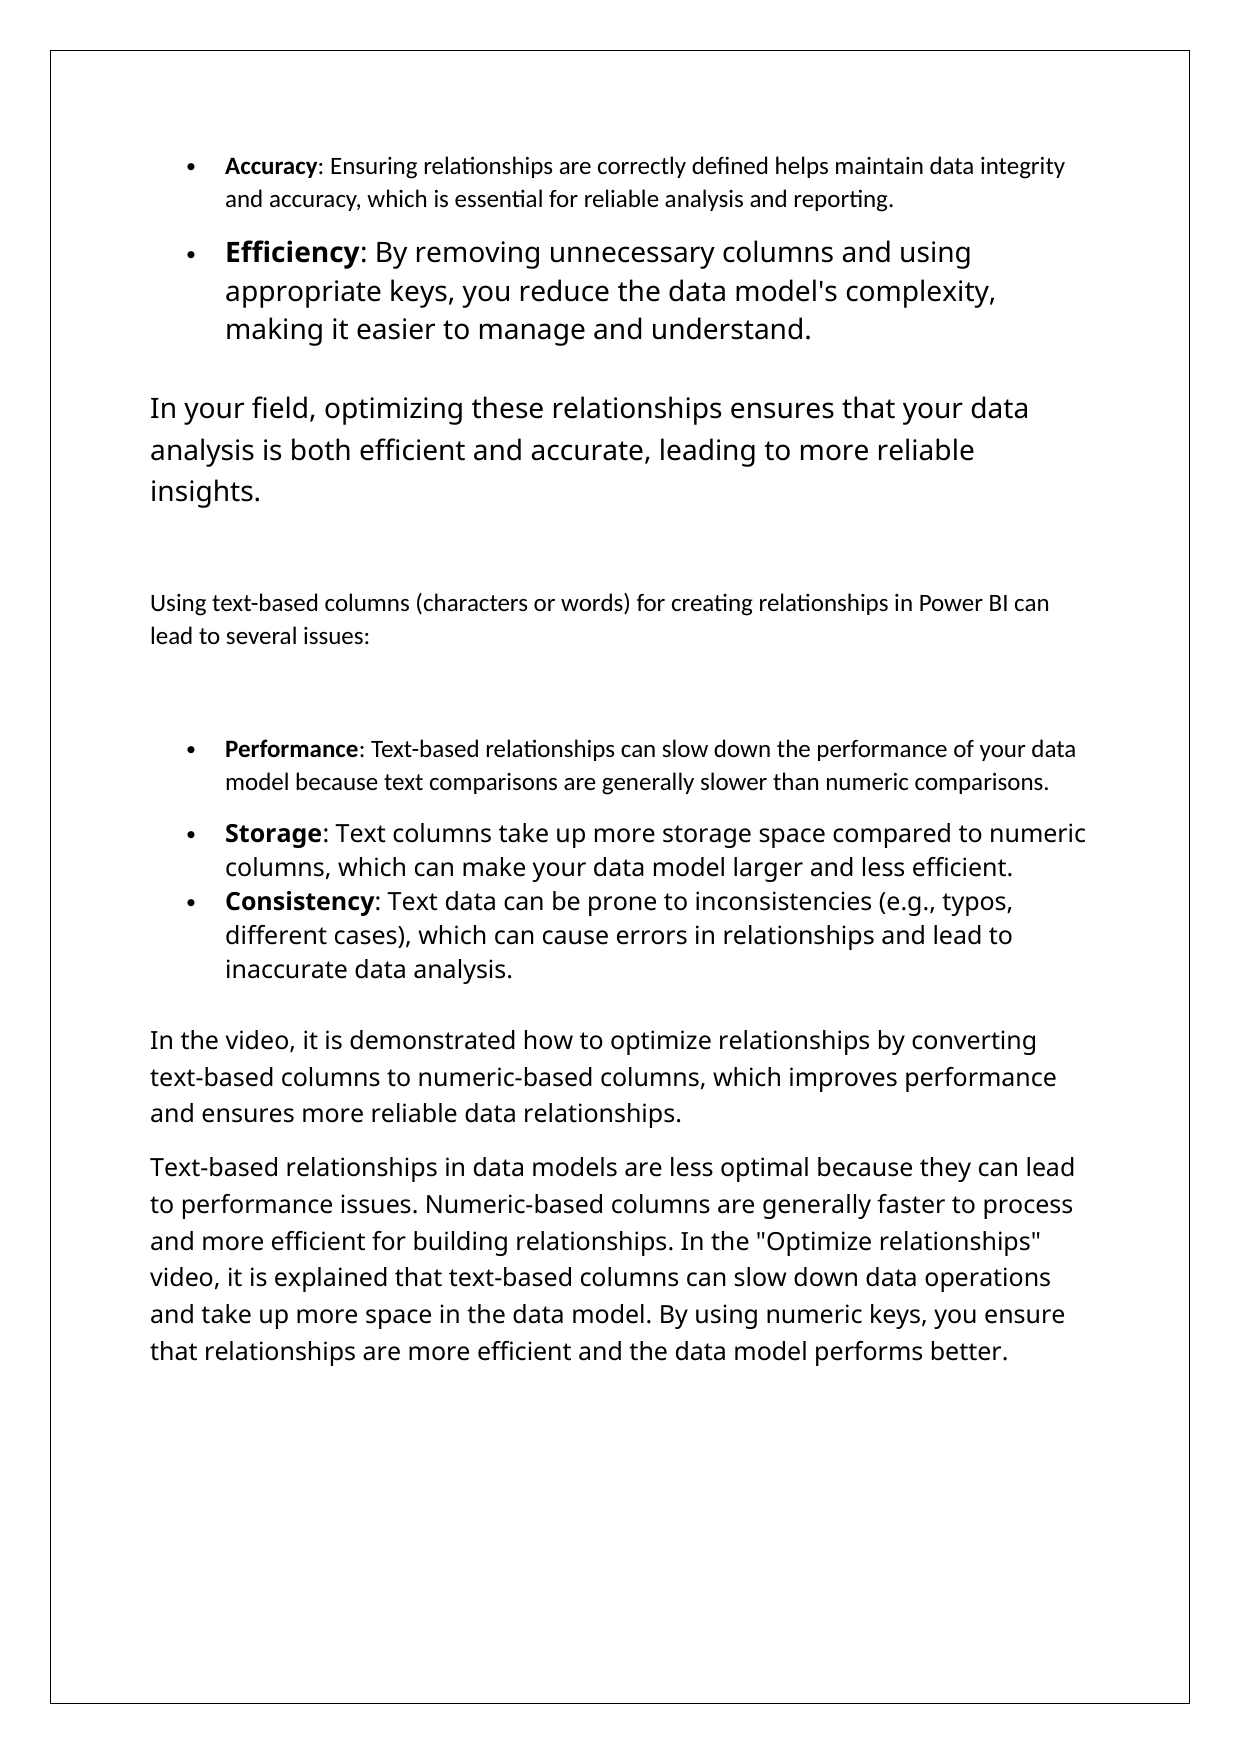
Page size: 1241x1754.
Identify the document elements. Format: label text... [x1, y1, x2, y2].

list Accuracy: Ensuring relationships are correctly defined helps maintain data integrity and accuracy, which is essential for reliable analysis and reporting. [187, 150, 1090, 213]
list Performance: Text-based relationships can slow down the performance of your data model because text comparisons are generally slower than numeric comparisons. [187, 733, 1090, 796]
list Consistency: Text data can be prone to inconsistencies (e.g., typos, different cases), which can cause errors in relationships and lead to inaccurate data analysis. [187, 884, 1090, 986]
text Text-based relationships in data models are less optimal because they can lead to performance issues. Numeric-based columns are generally faster to process and more efficient for building relationships. In the "Optimize relationships" video, it is explained that text-based columns can slow down data operations and take up more space in the data model. By using numeric keys, you ensure that relationships are more efficient and the data model performs better. [150, 1149, 1090, 1367]
text In your field, optimizing these relationships ensures that your data analysis is both efficient and accurate, leading to more reliable insights. [150, 347, 1090, 510]
list Storage: Text columns take up more storage space compared to numeric columns, which can make your data model larger and less efficient. [187, 816, 1090, 884]
text In the video, it is demonstrated how to optimize relationships by converting text-based columns to numeric-based columns, which improves performance and ensures more reliable data relationships. [150, 986, 1090, 1130]
list Efficiency: By removing unnecessary columns and using appropriate keys, you reduce the data model's complexity, making it easier to manage and understand. [187, 232, 1090, 347]
text Using text-based columns (characters or words) for creating relationships in Power BI can lead to several issues: [150, 588, 1090, 714]
